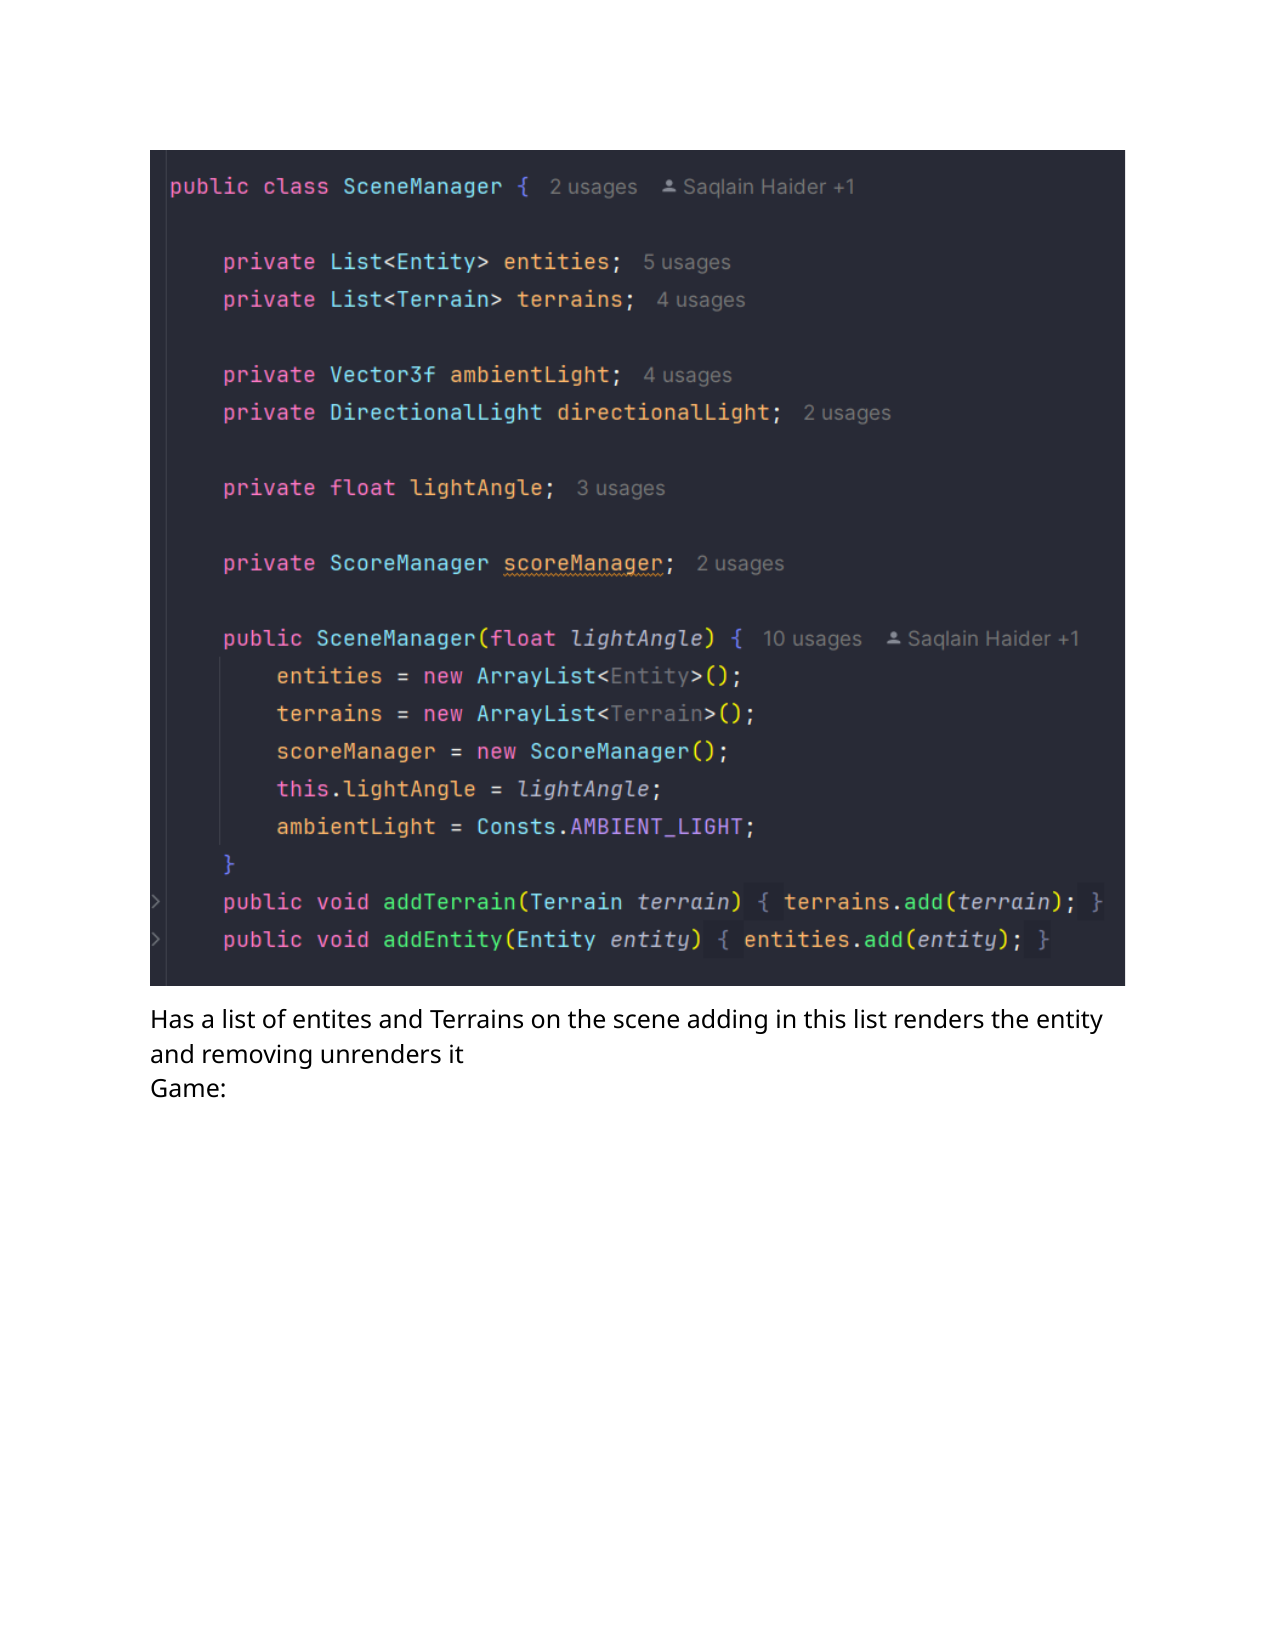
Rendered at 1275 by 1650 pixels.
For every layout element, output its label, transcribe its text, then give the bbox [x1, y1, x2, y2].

text Has a list of entites and Terrains on the scene adding in this list renders the entity and removing unrenders it Game: [150, 1002, 1125, 1104]
picture [150, 150, 1125, 986]
